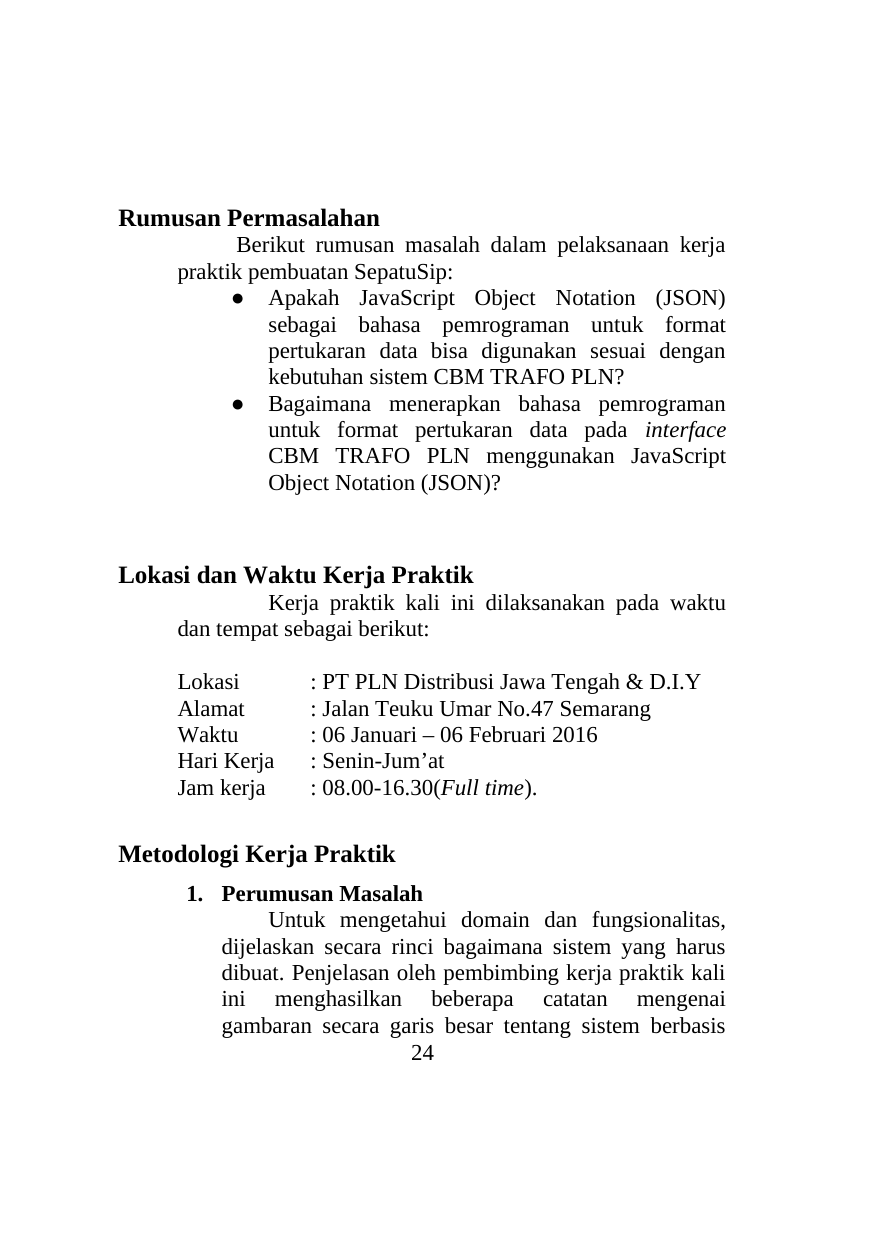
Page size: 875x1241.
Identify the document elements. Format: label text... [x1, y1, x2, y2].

list Perumusan Masalah [186, 880, 726, 906]
subtitle Rumusan Permasalahan [118, 203, 726, 231]
list Bagaimana menerapkan bahasa pemrograman untuk format pertukaran data pada interface CBM TRAFO PLN menggunakan JavaScript Object Notation (JSON)? [231, 390, 726, 495]
subtitle Lokasi dan Waktu Kerja Praktik [118, 560, 726, 589]
list Apakah JavaScript Object Notation (JSON) sebagai bahasa pemrograman untuk format pertukaran data bisa digunakan sesuai dengan kebutuhan sistem CBM TRAFO PLN? [231, 284, 726, 390]
text Jam kerja : 08.00-16.30(Full time). [118, 774, 726, 800]
text Hari Kerja : Senin-Jum’at [118, 747, 726, 774]
text Waktu : 06 Januari – 06 Februari 2016 [118, 721, 726, 747]
text Alamat : Jalan Teuku Umar No.47 Semarang [118, 694, 726, 721]
text Kerja praktik kali ini dilaksanakan pada waktu dan tempat sebagai berikut: [177, 589, 726, 642]
text Berikut rumusan masalah dalam pelaksanaan kerja praktik pembuatan SepatuSip: [177, 231, 726, 284]
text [221, 906, 726, 1038]
subtitle Metodologi Kerja Praktik [118, 839, 726, 868]
text Lokasi : PT PLN Distribusi Jawa Tengah & D.I.Y [118, 668, 726, 694]
